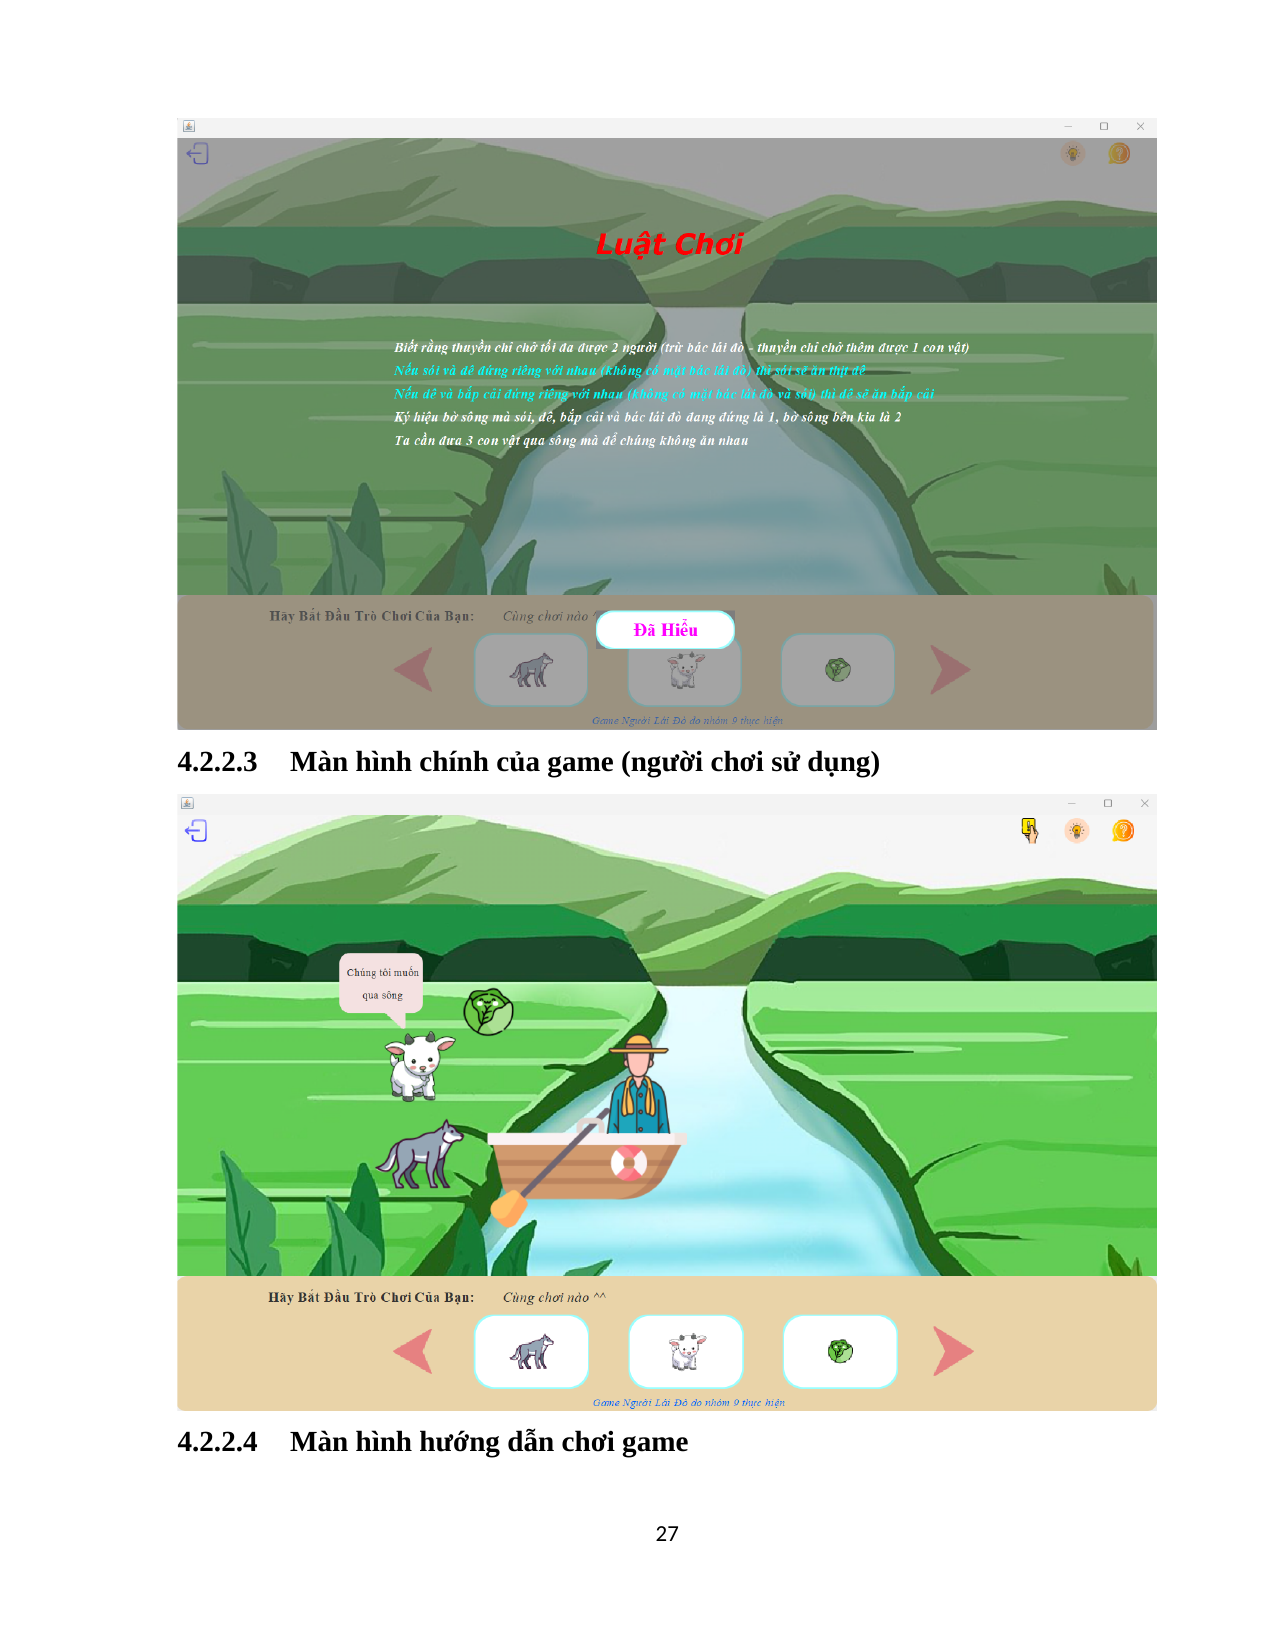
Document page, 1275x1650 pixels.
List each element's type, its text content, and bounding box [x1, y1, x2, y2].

picture [177, 118, 1157, 730]
list Màn hình chính của game (người chơi sử dụng) [177, 744, 1157, 777]
list Màn hình hướng dẫn chơi game [177, 1424, 1157, 1458]
picture [177, 794, 1157, 1411]
